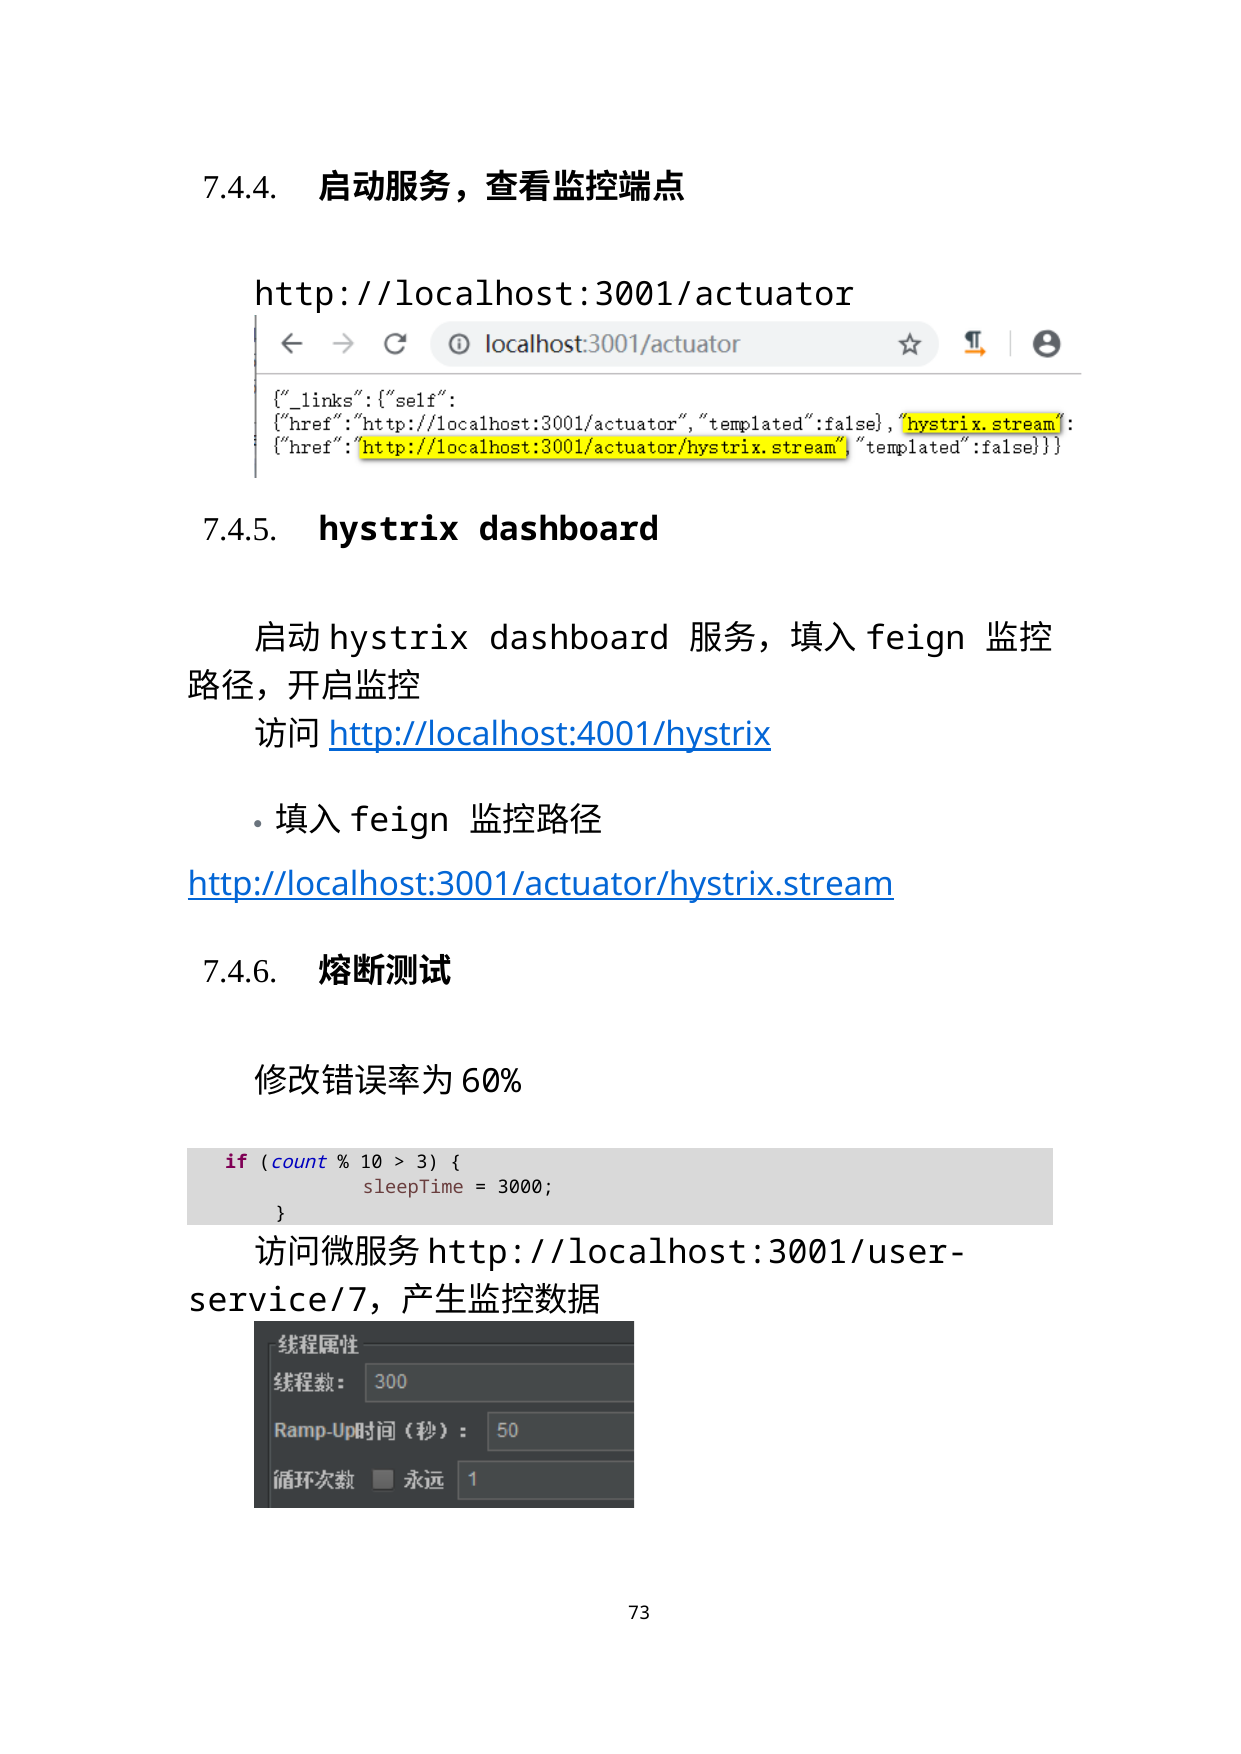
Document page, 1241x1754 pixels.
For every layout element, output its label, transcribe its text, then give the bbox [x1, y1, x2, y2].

subtitle 启动服务，查看监控端点 [202, 160, 1053, 208]
subtitle 熔断测试 [202, 944, 1053, 992]
list 填入 feign 监控路径 http://localhost:3001/actuator/hystrix.stream [187, 785, 1053, 915]
text 访问微服务http://localhost:3001/user-service/7，产生监控数据 [187, 1225, 1053, 1322]
text 访问 http://localhost:4001/hystrix [187, 707, 1053, 756]
text sleepTime = 3000; [187, 1174, 1053, 1199]
text 启动 hystrix dashboard 服务，填入 feign 监控路径，开启监控 [187, 610, 1053, 707]
text 修改错误率为60% [187, 1054, 1053, 1103]
text } [187, 1199, 1053, 1225]
picture [254, 315, 1082, 478]
subtitle hystrix dashboard [202, 505, 1053, 550]
picture [254, 1321, 635, 1508]
text if (count % 10 > 3) { [187, 1148, 1053, 1174]
text http://localhost:3001/actuator [187, 270, 1053, 316]
